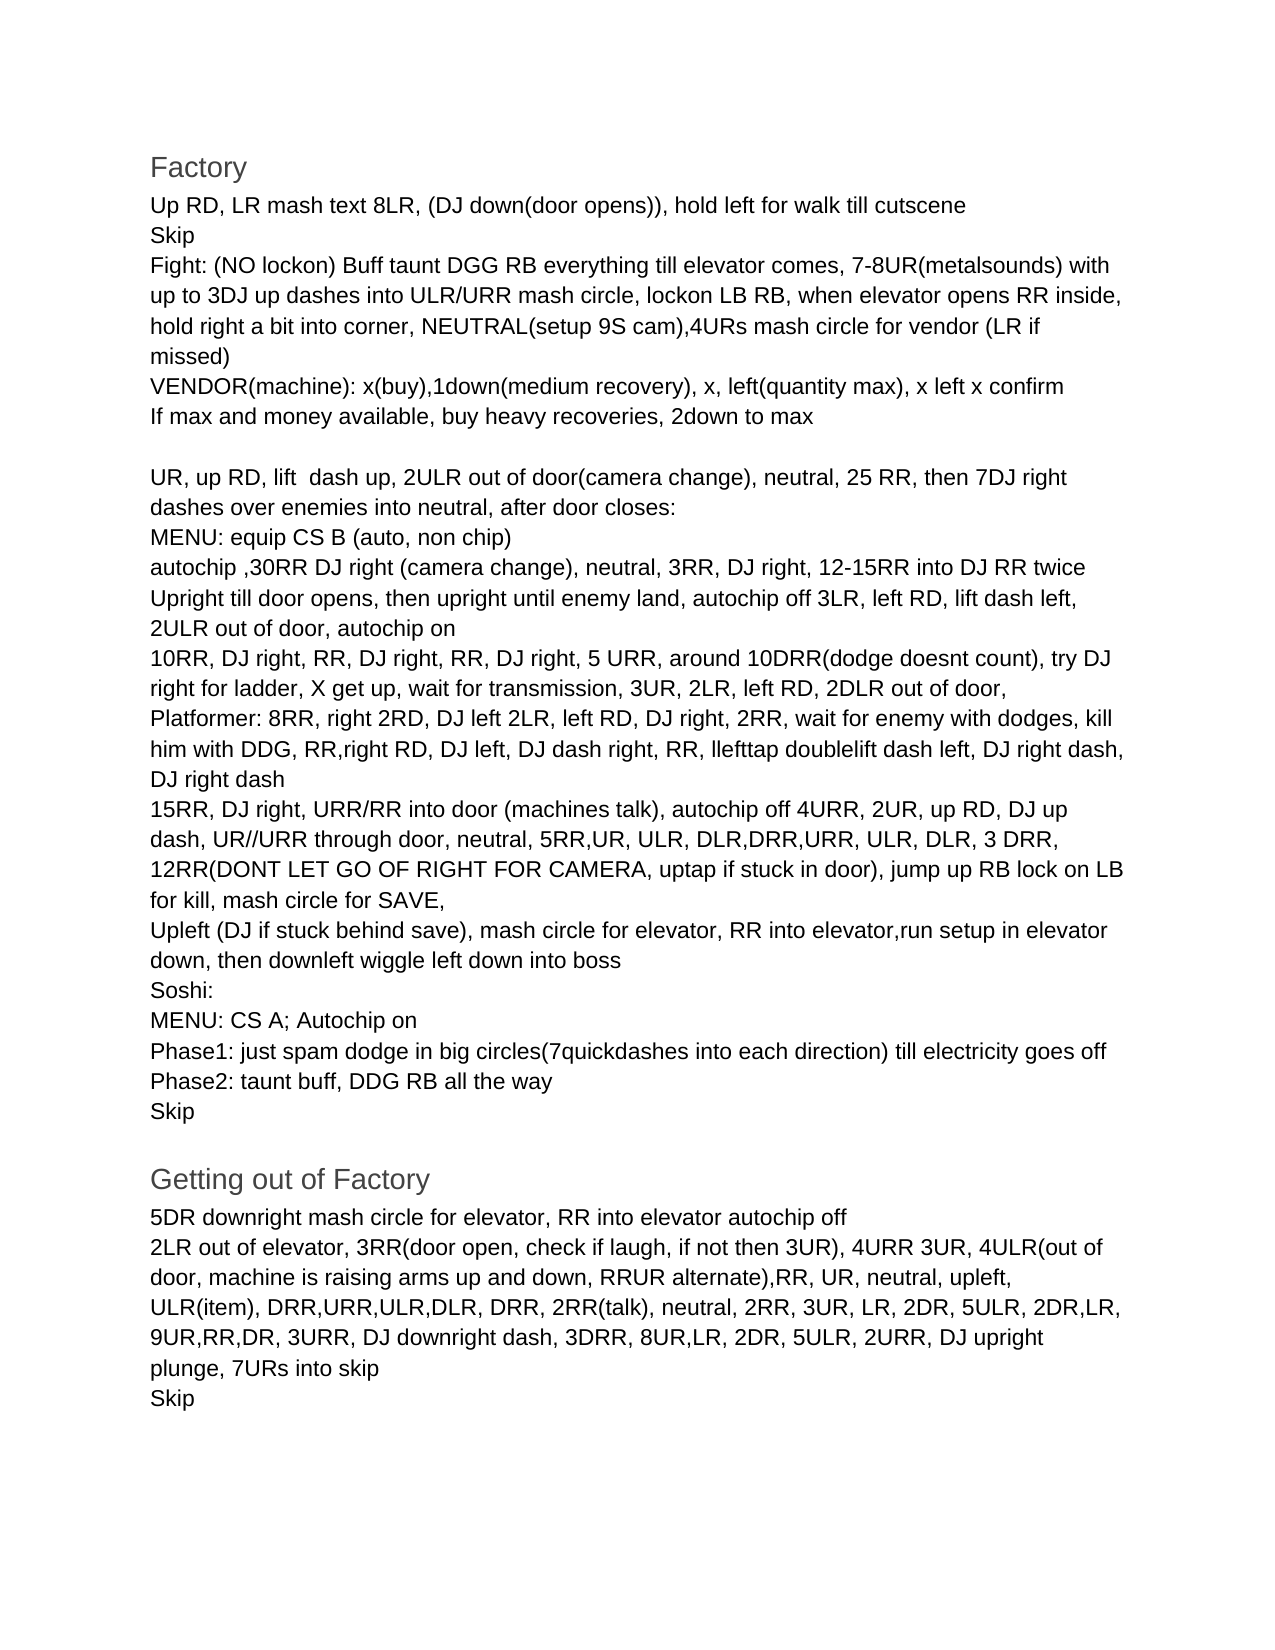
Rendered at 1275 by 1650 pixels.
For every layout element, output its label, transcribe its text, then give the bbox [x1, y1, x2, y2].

text Upright till door opens, then upright until enemy land, autochip off 3LR, left RD, lift dash left, 2ULR out of door, autochip on [150, 584, 1125, 641]
text Upleft (DJ if stuck behind save), mash circle for elevator, RR into elevator,run setup in elevator down, then downleft wiggle left down into boss [150, 917, 1125, 973]
subtitle Getting out of Factory [150, 1162, 1125, 1195]
text MENU: CS A; Autochip on [150, 1007, 1125, 1034]
text VENDOR(machine): x(buy),1down(medium recovery), x, left(quantity max), x left x confirm [150, 373, 1125, 399]
text Phase1: just spam dodge in big circles(7quickdashes into each direction) till electricity goes off [150, 1038, 1125, 1064]
subtitle Factory [150, 150, 1125, 183]
text UR, up RD, lift dash up, 2ULR out of door(camera change), neutral, 25 RR, then 7DJ right dashes over enemies into neutral, after door closes: [150, 464, 1125, 520]
text 10RR, DJ right, RR, DJ right, RR, DJ right, 5 URR, around 10DRR(dodge doesnt count), try DJ right for ladder, X get up, wait for transmission, 3UR, 2LR, left RD, 2DLR out of door, [150, 645, 1125, 702]
text Skip [150, 1098, 1125, 1124]
text Platformer: 8RR, right 2RD, DJ left 2LR, left RD, DJ right, 2RR, wait for enemy with dodges, kill him with DDG, RR,right RD, DJ left, DJ dash right, RR, llefttap doublelift dash left, DJ right dash, DJ right dash [150, 705, 1125, 792]
text 5DR downright mash circle for elevator, RR into elevator autochip off [150, 1203, 1125, 1230]
text 15RR, DJ right, URR/RR into door (machines talk), autochip off 4URR, 2UR, up RD, DJ up dash, UR//URR through door, neutral, 5RR,UR, ULR, DLR,DRR,URR, ULR, DLR, 3 DRR, 12RR(DONT LET GO OF RIGHT FOR CAMERA, uptap if stuck in door), jump up RB lock on LB for kill, mash circle for SAVE, [150, 796, 1125, 913]
text Skip [150, 1385, 1125, 1411]
text autochip ,30RR DJ right (camera change), neutral, 3RR, DJ right, 12-15RR into DJ RR twice [150, 554, 1125, 581]
text 2LR out of elevator, 3RR(door open, check if laugh, if not then 3UR), 4URR 3UR, 4ULR(out of door, machine is raising arms up and down, RRUR alternate),RR, UR, neutral, upleft, ULR(item), DRR,URR,ULR,DLR, DRR, 2RR(talk), neutral, 2RR, 3UR, LR, 2DR, 5ULR, 2DR,LR, 9UR,RR,DR, 3URR, DJ downright dash, 3DRR, 8UR,LR, 2DR, 5ULR, 2URR, DJ upright plunge, 7URs into skip [150, 1234, 1125, 1381]
text Up RD, LR mash text 8LR, (DJ down(door opens)), hold left for walk till cutscene [150, 192, 1125, 218]
text Phase2: taunt buff, DDG RB all the way [150, 1068, 1125, 1094]
text Fight: (NO lockon) Buff taunt DGG RB everything till elevator comes, 7-8UR(metalsounds) with up to 3DJ up dashes into ULR/URR mash circle, lockon LB RB, when elevator opens RR inside, hold right a bit into corner, NEUTRAL(setup 9S cam),4URs mash circle for vendor (LR if missed) [150, 252, 1125, 369]
text MENU: equip CS B (auto, non chip) [150, 524, 1125, 551]
text Soshi: [150, 977, 1125, 1004]
text If max and money available, buy heavy recoveries, 2down to max [150, 403, 1125, 430]
text Skip [150, 222, 1125, 248]
